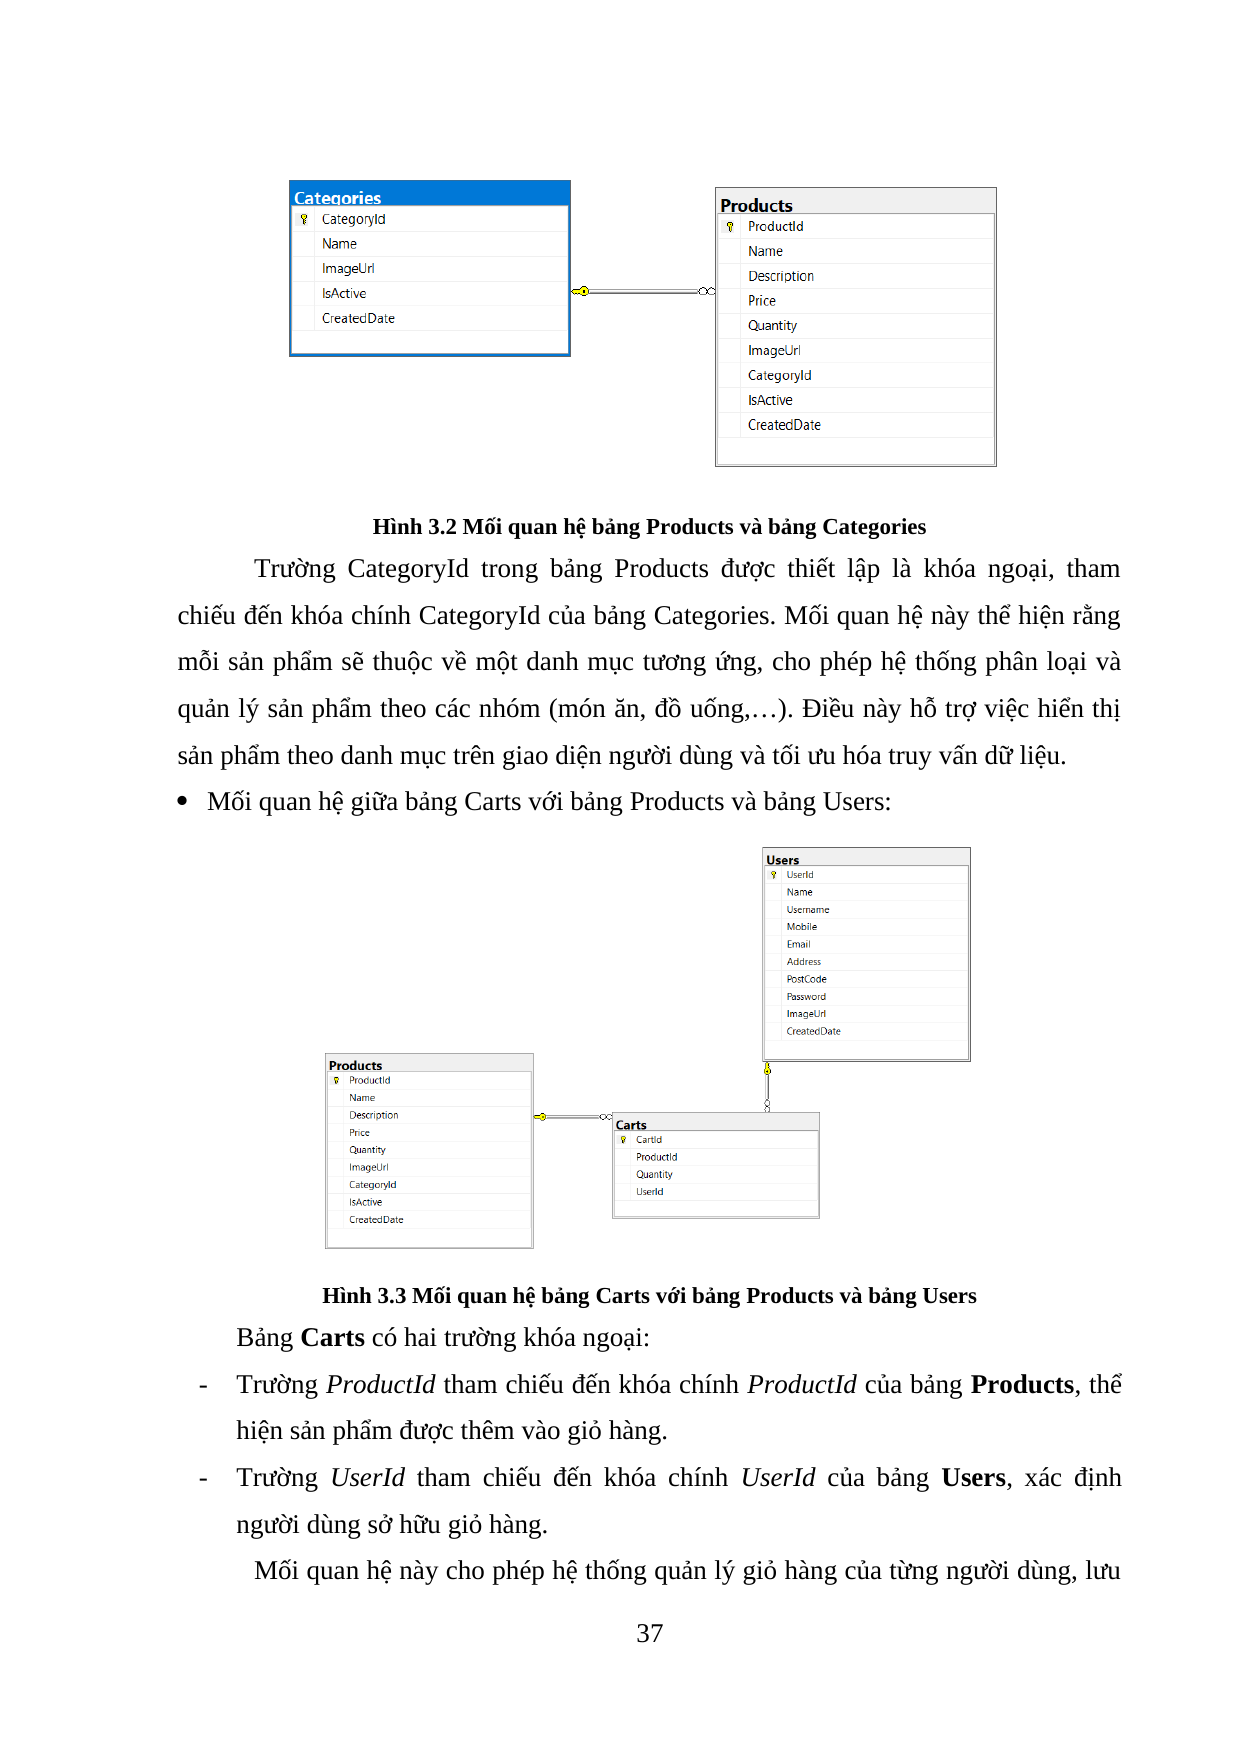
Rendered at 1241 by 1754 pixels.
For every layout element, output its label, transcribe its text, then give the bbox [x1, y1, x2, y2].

list Mối quan hệ giữa bảng Carts với bảng Products và bảng Users: [177, 786, 1122, 817]
text Hình 3.2 Mối quan hệ bảng Products và bảng Categories [177, 513, 1122, 539]
text Hình 3.3 Mối quan hệ bảng Carts với bảng Products và bảng Users [177, 1282, 1122, 1308]
picture [295, 832, 1004, 1267]
list Trường ProductId tham chiếu đến khóa chính ProductId của bảng Products, thể hiện sản phẩm được thêm vào giỏ hàng. [199, 1368, 1122, 1446]
text Bảng Carts có hai trường khóa ngoại: [177, 1321, 1122, 1352]
picture [284, 147, 1016, 498]
text Trường CategoryId trong bảng Products được thiết lập là khóa ngoại, tham chiếu đến khóa chính CategoryId của bảng Categories. Mối quan hệ này thể hiện rằng mỗi sản phẩm sẽ thuộc về một danh mục tương ứng, cho phép hệ thống phân loại và quản lý sản phẩm theo các nhóm (món ăn, đồ uống,…). Điều này hỗ trợ việc hiển thị sản phẩm theo danh mục trên giao diện người dùng và tối ưu hóa truy vấn dữ liệu. [177, 552, 1122, 770]
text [177, 1554, 1122, 1586]
list Trường UserId tham chiếu đến khóa chính UserId của bảng Users, xác định người dùng sở hữu giỏ hàng. [199, 1461, 1122, 1539]
